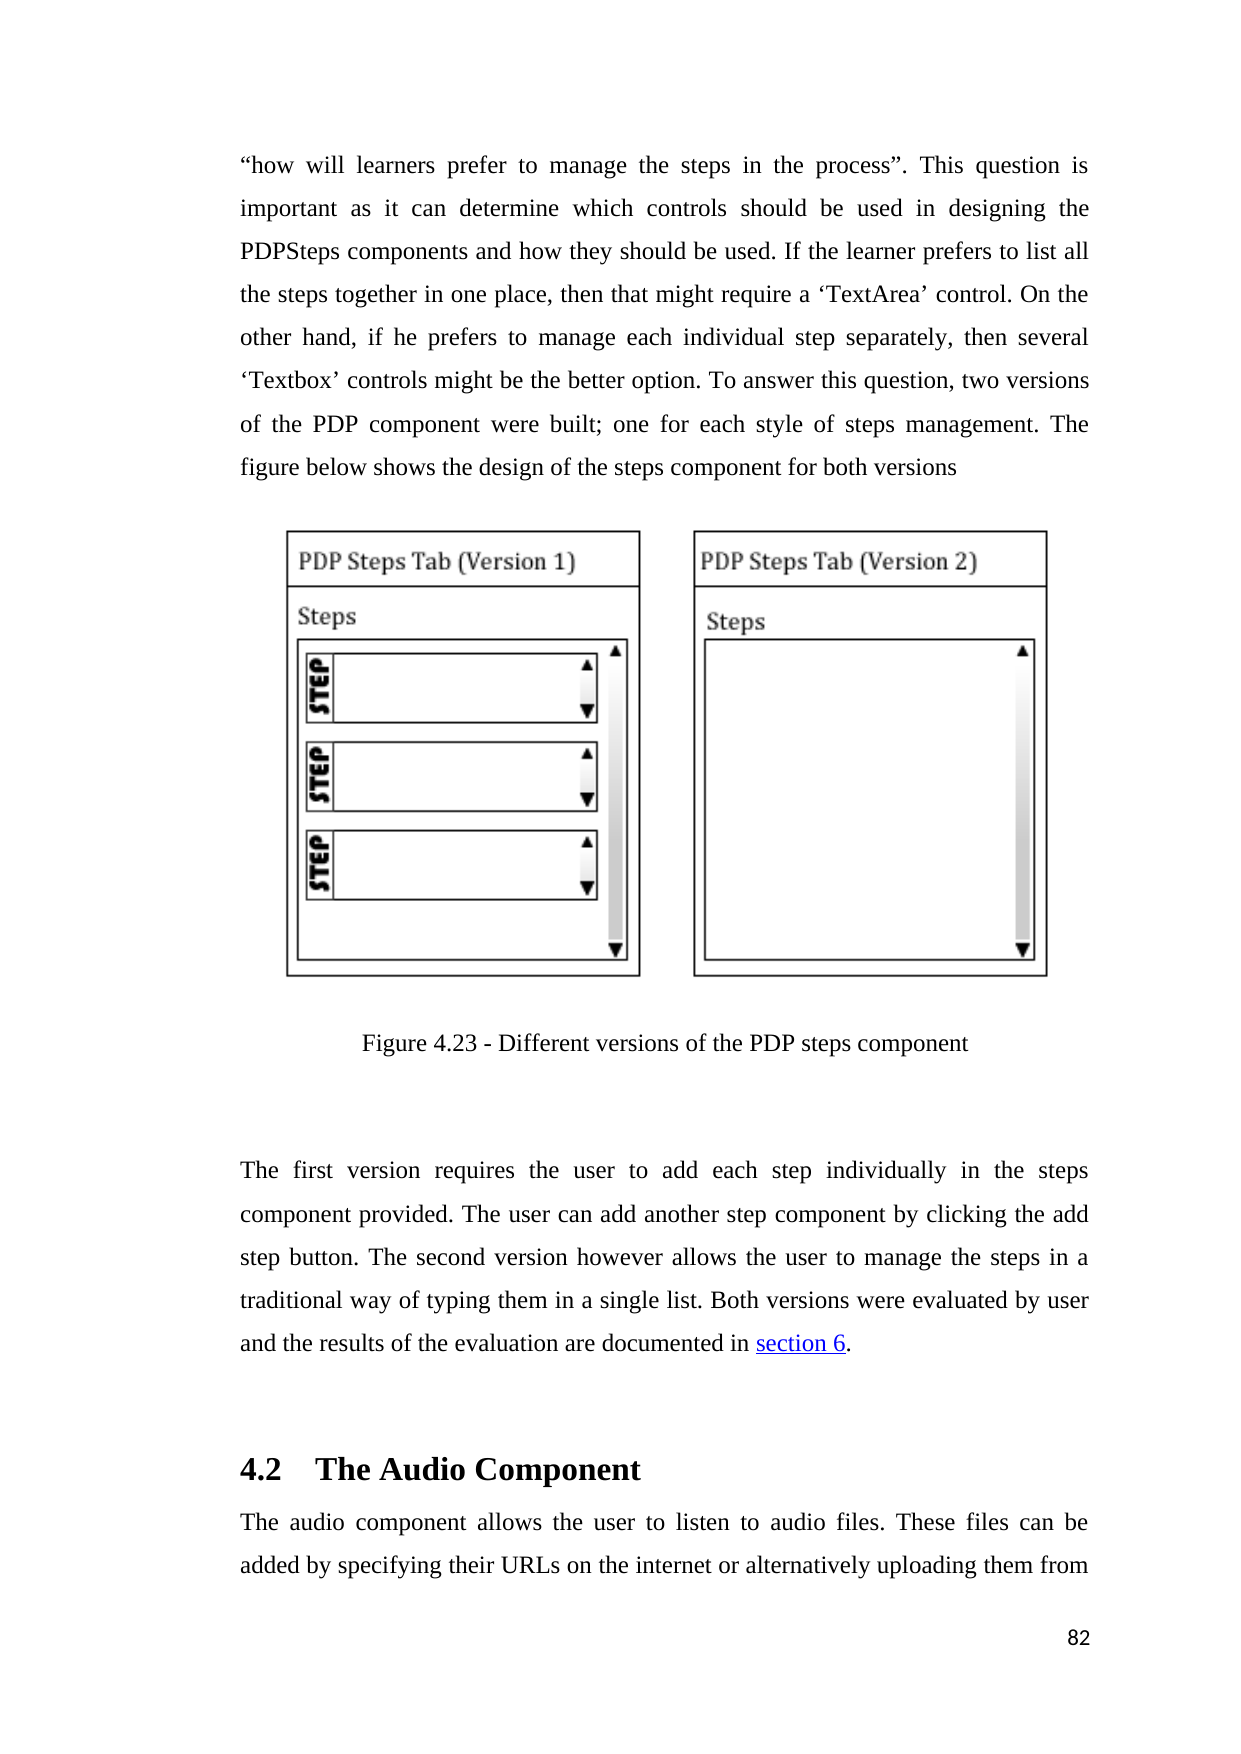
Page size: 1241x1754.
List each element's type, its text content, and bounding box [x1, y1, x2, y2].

text The first version requires the user to add each step individually in the steps component provided. The user can add another step component by clicking the add step button. The second version however allows the user to manage the steps in a traditional way of typing them in a single list. Both versions were evaluated by user and the results of the evaluation are documented in section 6. [240, 1156, 1090, 1357]
subtitle 4.2 The Audio Component [240, 1392, 1090, 1488]
picture [277, 515, 1053, 993]
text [240, 1507, 1090, 1579]
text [240, 150, 1090, 481]
